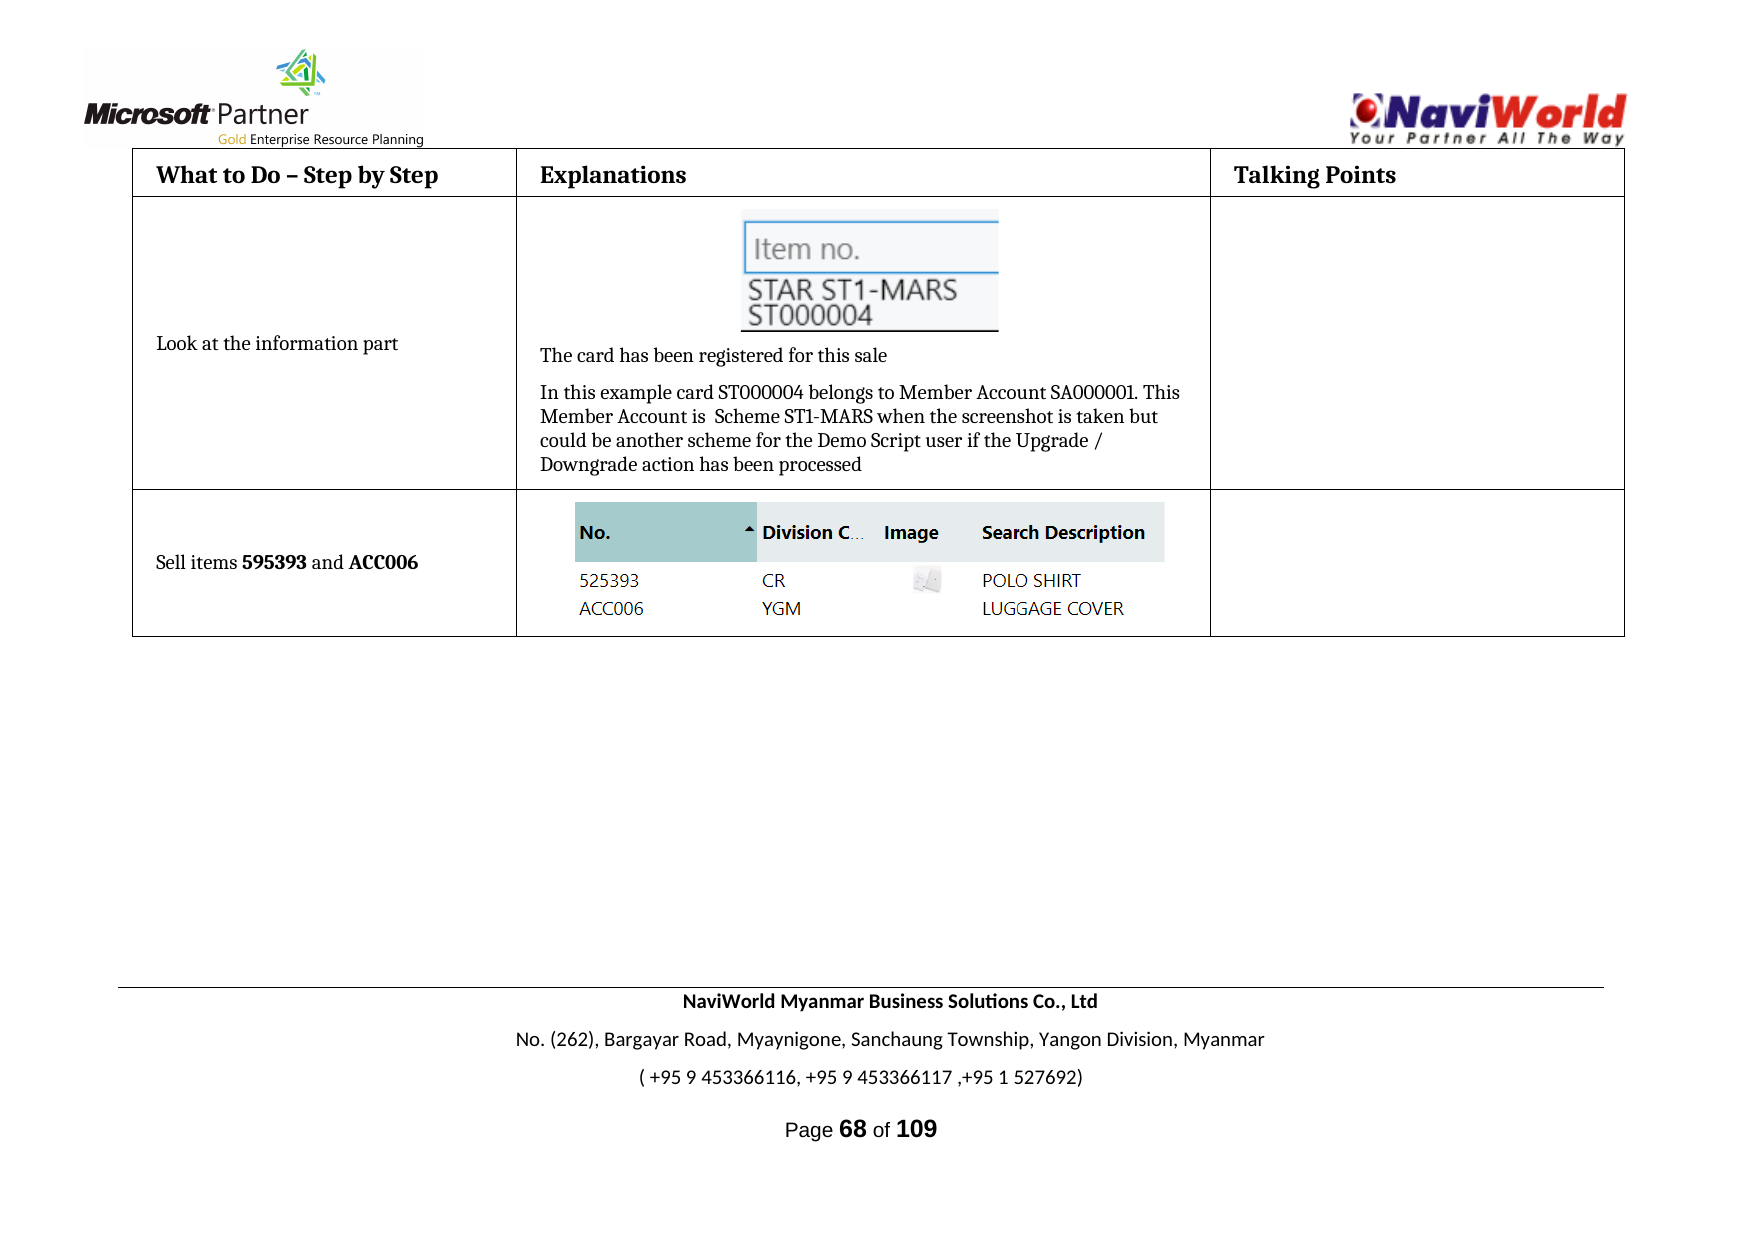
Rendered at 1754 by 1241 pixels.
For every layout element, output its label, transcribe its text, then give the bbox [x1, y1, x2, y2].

table_cell [1211, 490, 1624, 636]
picture [575, 502, 1165, 624]
picture [83, 48, 425, 149]
table_header Explanations [517, 149, 1210, 196]
table_header Talking Points [1211, 149, 1624, 196]
table_cell Look at the information part [133, 197, 516, 489]
table_cell Sell items 595393 and ACC006 [133, 490, 516, 636]
table_cell The card has been registered for this sale In this example card ST000004 belongs to Member Account SA000001. This Member Account is Scheme ST1-MARS when the screenshot is taken but could be another scheme for the Demo Script user if the Upgrade / Downgrade action has been processed [517, 197, 1210, 489]
table_header What to Do – Step by Step [133, 149, 516, 196]
picture [1350, 92, 1628, 149]
table_cell [517, 490, 1210, 636]
table_cell [1211, 197, 1624, 489]
picture [740, 209, 999, 332]
